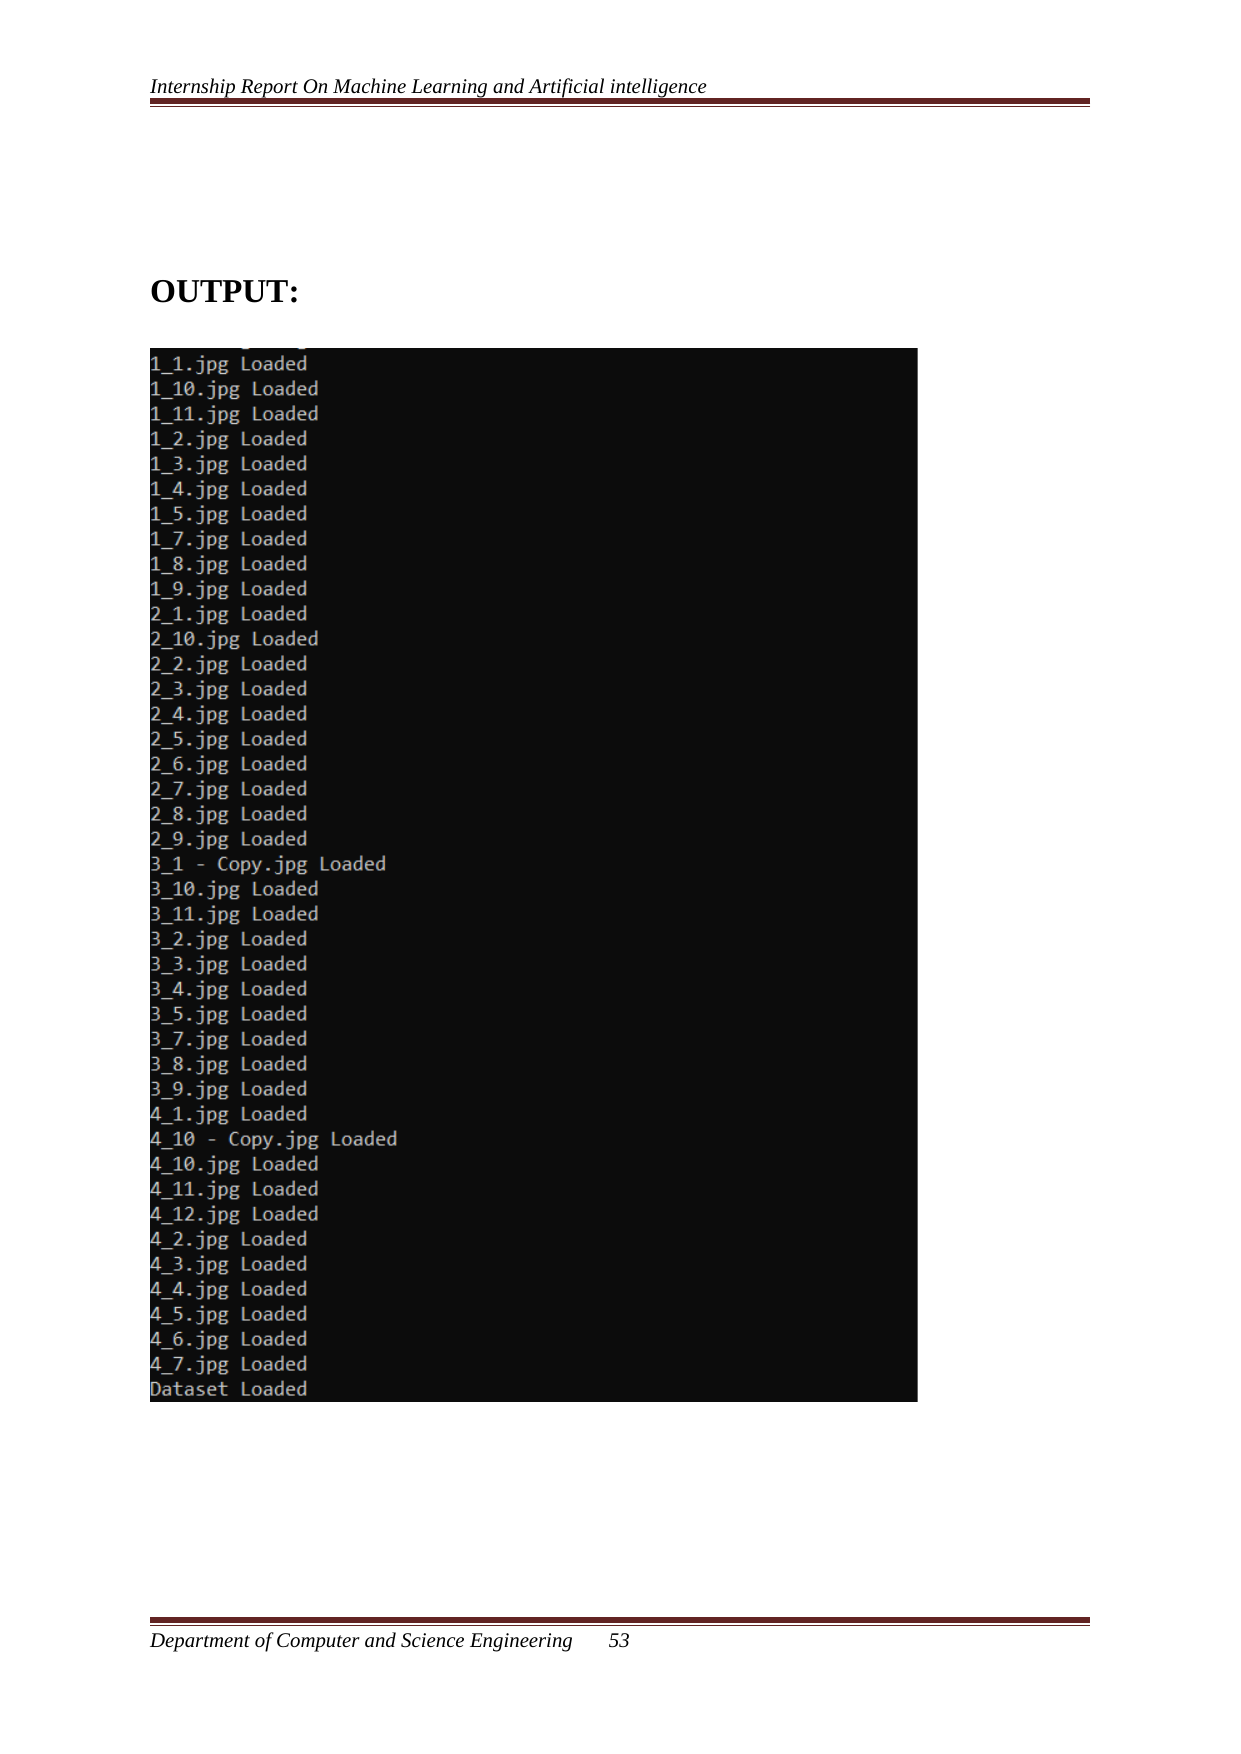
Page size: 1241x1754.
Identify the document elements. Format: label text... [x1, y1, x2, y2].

picture [150, 348, 918, 1402]
text OUTPUT: [150, 271, 1090, 309]
